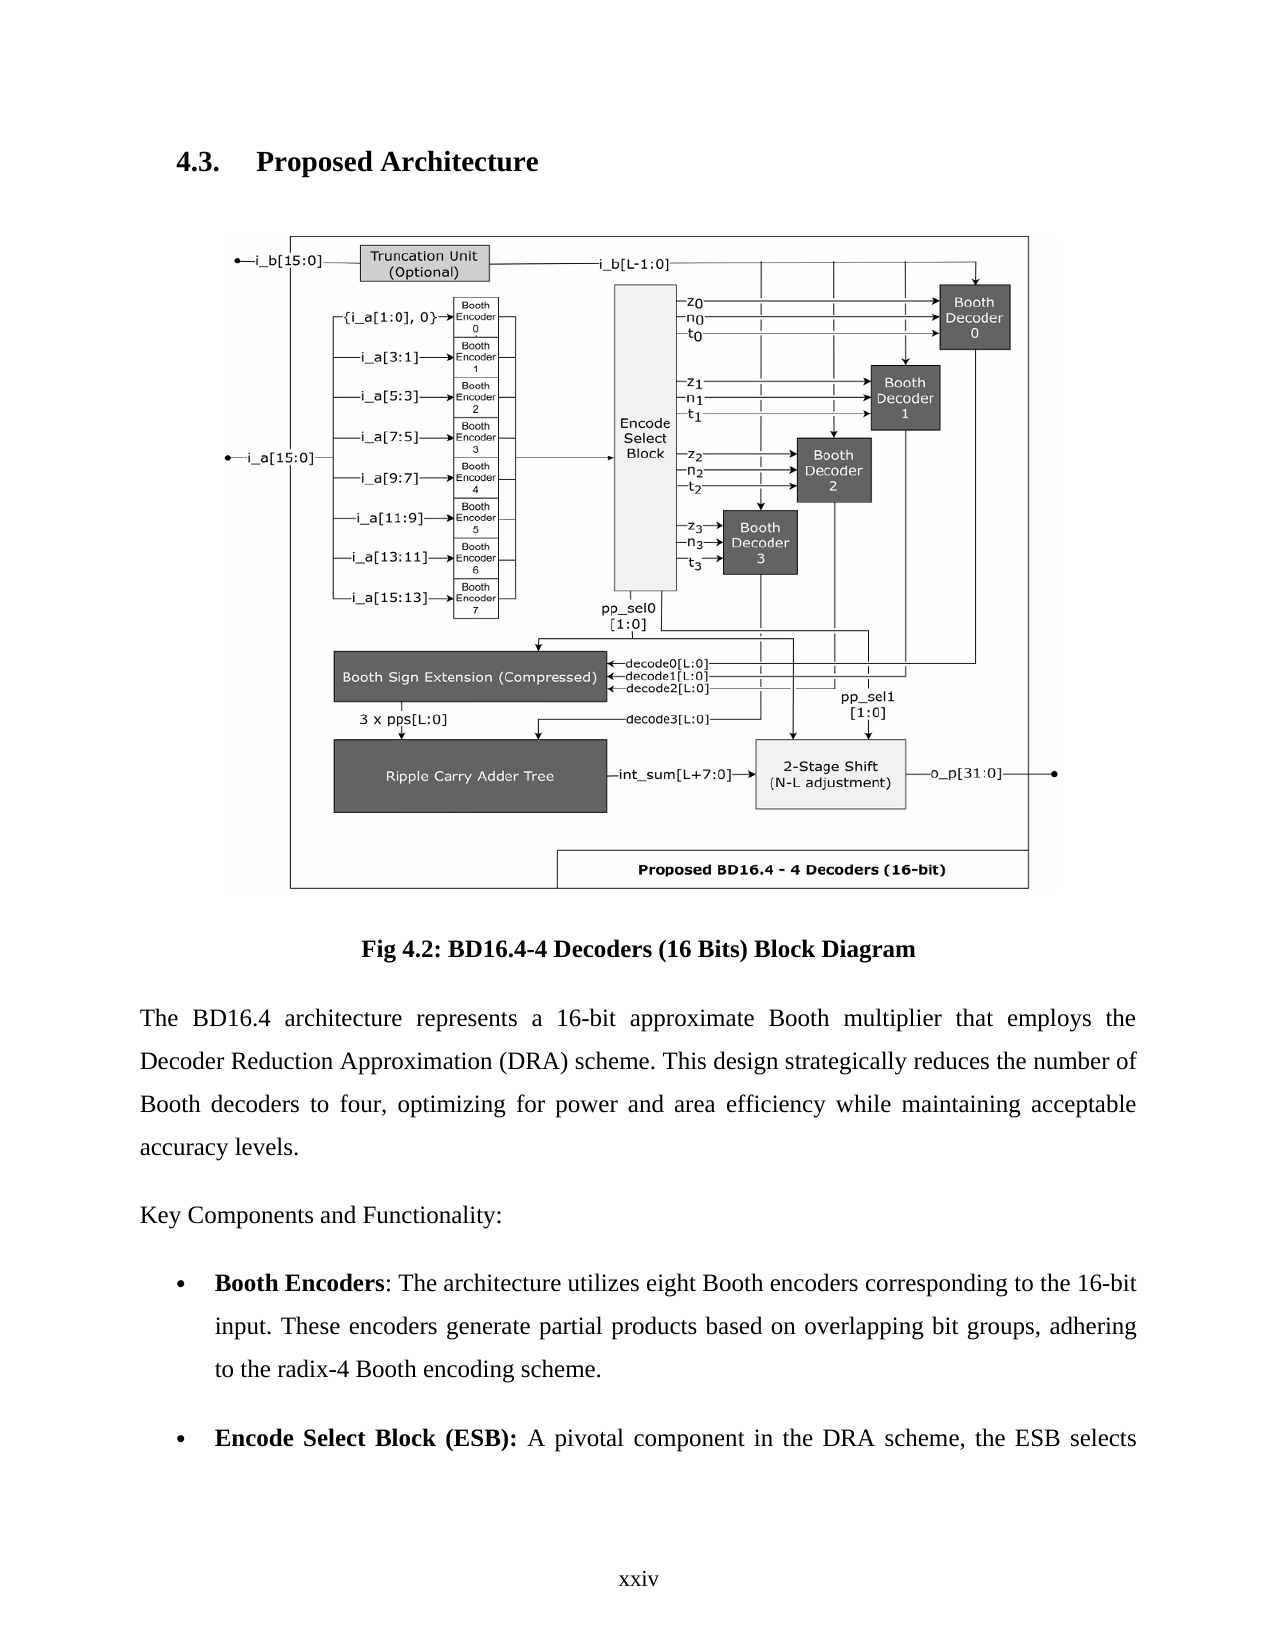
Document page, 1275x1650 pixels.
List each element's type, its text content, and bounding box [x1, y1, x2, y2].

text Fig 4.2: BD16.4-4 Decoders (16 Bits) Block Diagram [139, 934, 1137, 963]
picture [186, 219, 1091, 893]
text The BD16.4 architecture represents a 16-bit approximate Booth multiplier that employs the Decoder Reduction Approximation (DRA) scheme. This design strategically reduces the number of Booth decoders to four, optimizing for power and area efficiency while maintaining acceptable accuracy levels. [139, 1003, 1137, 1161]
text 4.3. Proposed Architecture [139, 144, 1137, 177]
list Booth Encoders: The architecture utilizes eight Booth encoders corresponding to the 16-bit input. These encoders generate partial products based on overlapping bit groups, adhering to the radix-4 Booth encoding scheme. [177, 1268, 1137, 1383]
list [177, 1423, 1137, 1451]
text Key Components and Functionality: [139, 1200, 1137, 1229]
